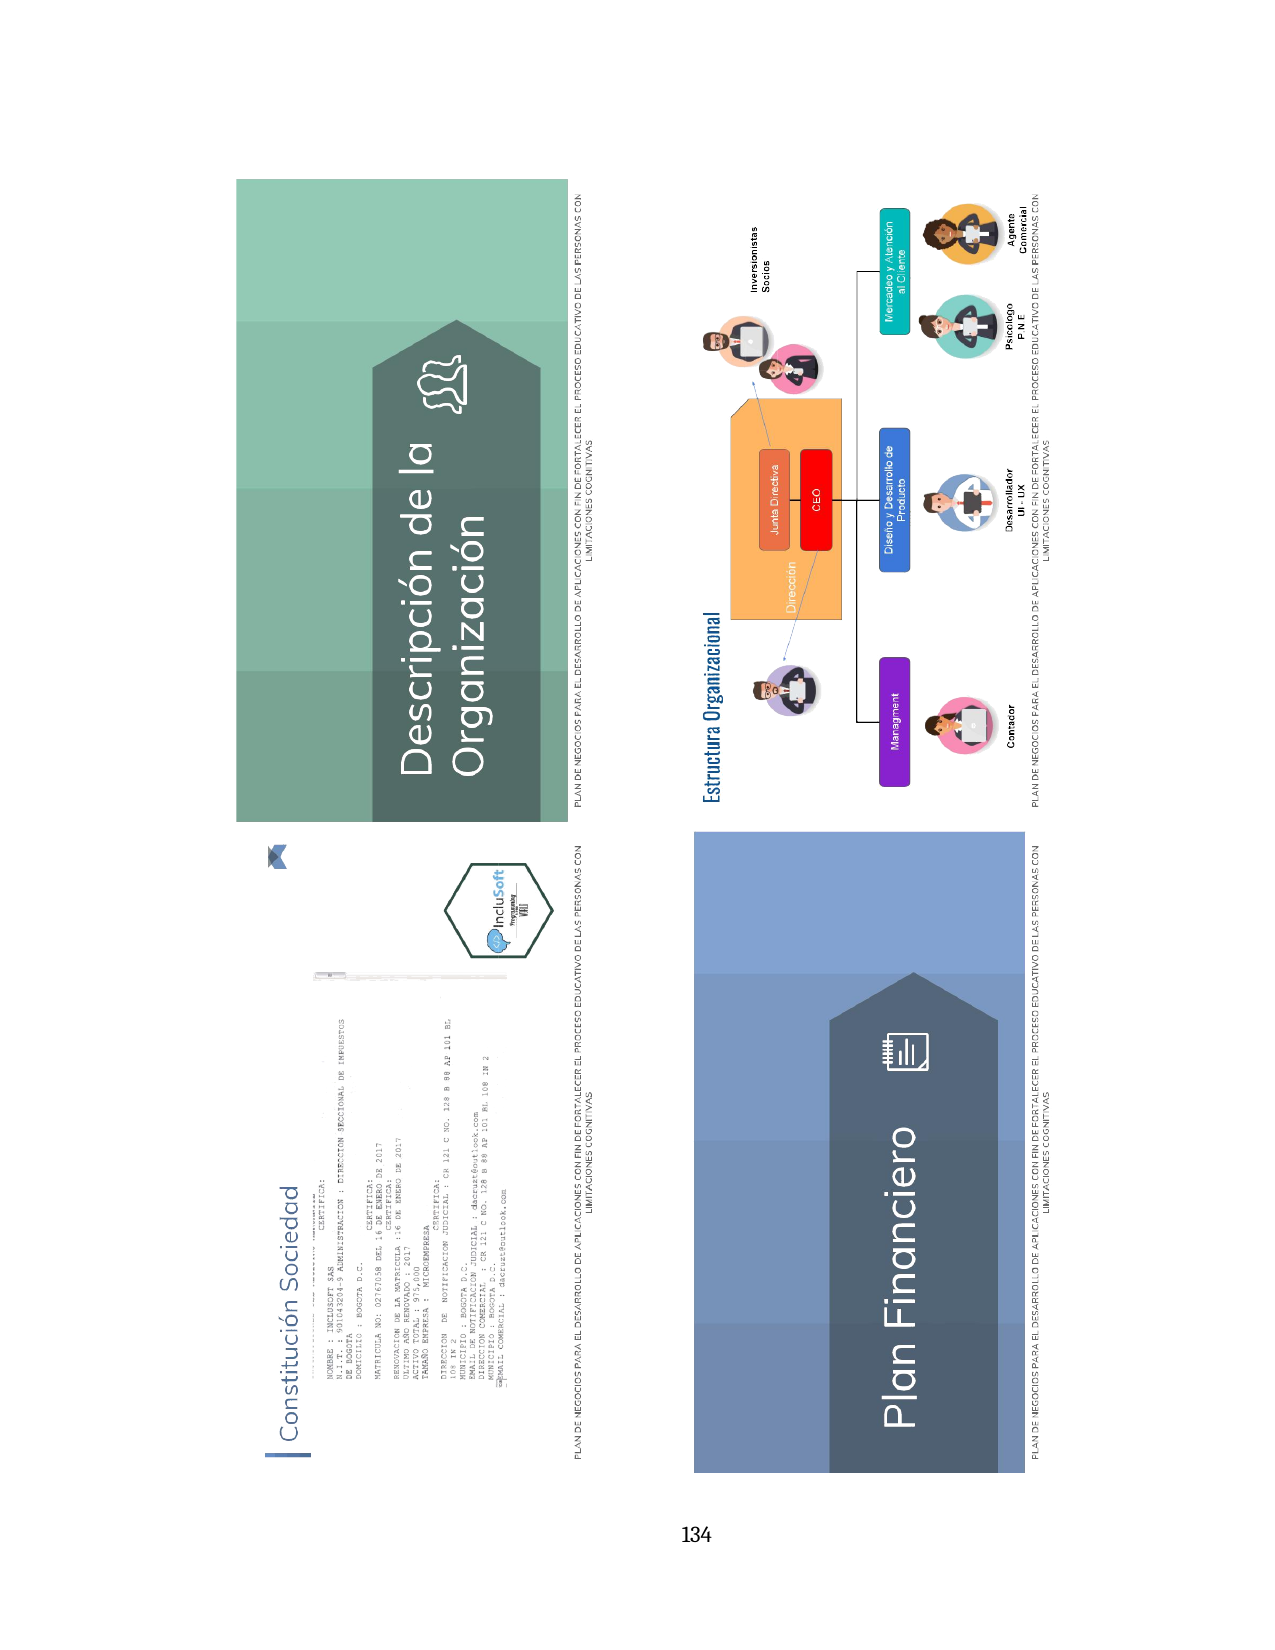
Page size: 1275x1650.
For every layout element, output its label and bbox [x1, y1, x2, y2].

picture [236, 177, 1057, 1473]
